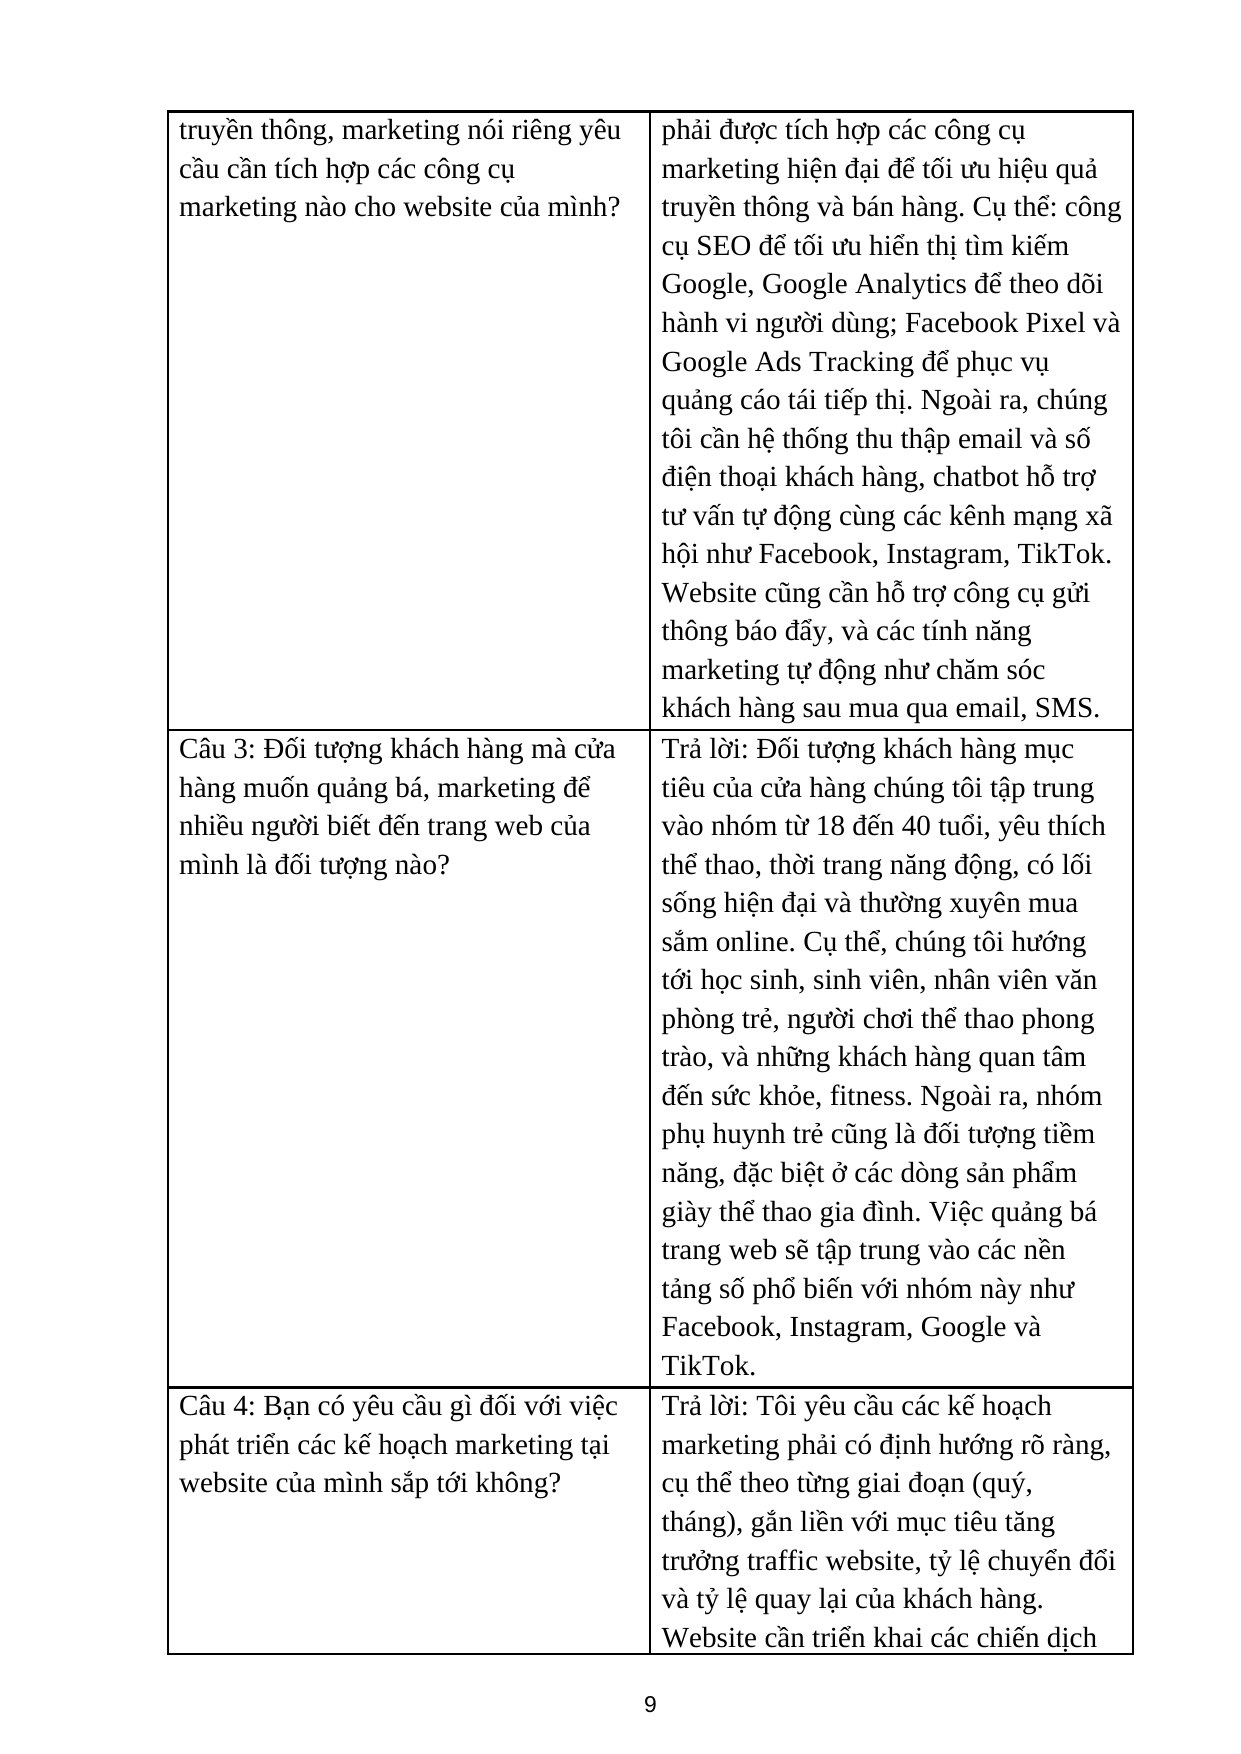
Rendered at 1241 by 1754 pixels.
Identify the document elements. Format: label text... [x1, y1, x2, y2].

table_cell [651, 113, 1132, 729]
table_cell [169, 1389, 649, 1653]
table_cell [651, 1389, 1132, 1653]
table_cell Câu 3: Đối tượng khách hàng mà cửa hàng muốn quảng bá, marketing để nhiều người biết đến trang web của mình là đối tượng nào? [169, 731, 649, 1386]
table_cell Trả lời: Đối tượng khách hàng mục tiêu của cửa hàng chúng tôi tập trung vào nhóm từ 18 đến 40 tuổi, yêu thích thể thao, thời trang năng động, có lối sống hiện đại và thường xuyên mua sắm online. Cụ thể, chúng tôi hướng tới học sinh, sinh viên, nhân viên văn phòng trẻ, người chơi thể thao phong trào, và những khách hàng quan tâm đến sức khỏe, fitness. Ngoài ra, nhóm phụ huynh trẻ cũng là đối tượng tiềm năng, đặc biệt ở các dòng sản phẩm giày thể thao gia đình. Việc quảng bá trang web sẽ tập trung vào các nền tảng số phổ biến với nhóm này như Facebook, Instagram, Google và TikTok. [651, 731, 1132, 1386]
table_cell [169, 113, 649, 729]
